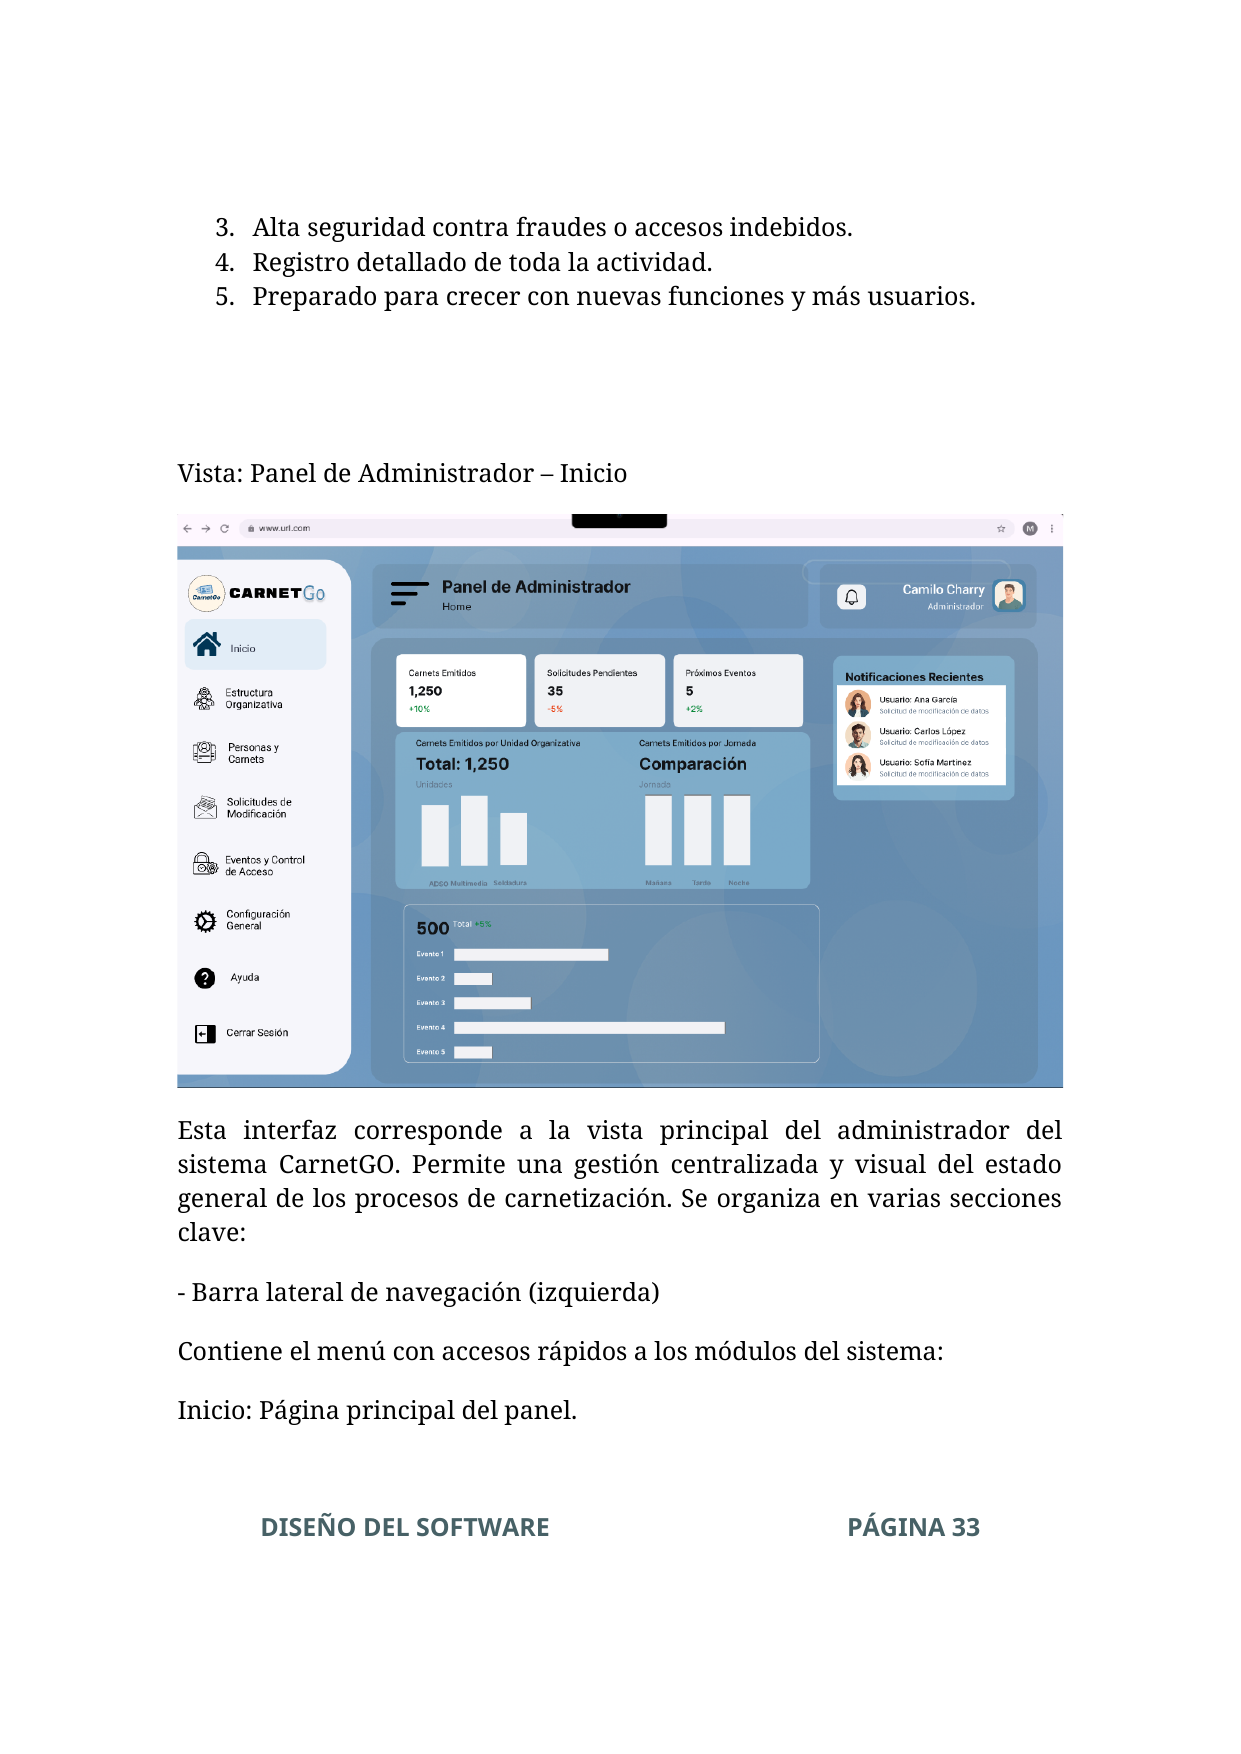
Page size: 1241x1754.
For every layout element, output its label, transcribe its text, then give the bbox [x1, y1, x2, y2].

text Contiene el menú con accesos rápidos a los módulos del sistema: [177, 1333, 1063, 1367]
text Esta interfaz corresponde a la vista principal del administrador del sistema CarnetGO. Permite una gestión centralizada y visual del estado general de los procesos de carnetización. Se organiza en varias secciones clave: [177, 1113, 1063, 1249]
text - Barra lateral de navegación (izquierda) [177, 1274, 1063, 1308]
list Preparado para crecer con nuevas funciones y más usuarios. [215, 278, 1063, 312]
list Registro detallado de toda la actividad. [215, 244, 1063, 278]
text Vista: Panel de Administrador – Inicio [177, 455, 1063, 489]
text Inicio: Página principal del panel. [177, 1392, 1063, 1426]
list Alta seguridad contra fraudes o accesos indebidos. [215, 210, 1063, 244]
picture [177, 514, 1064, 1088]
